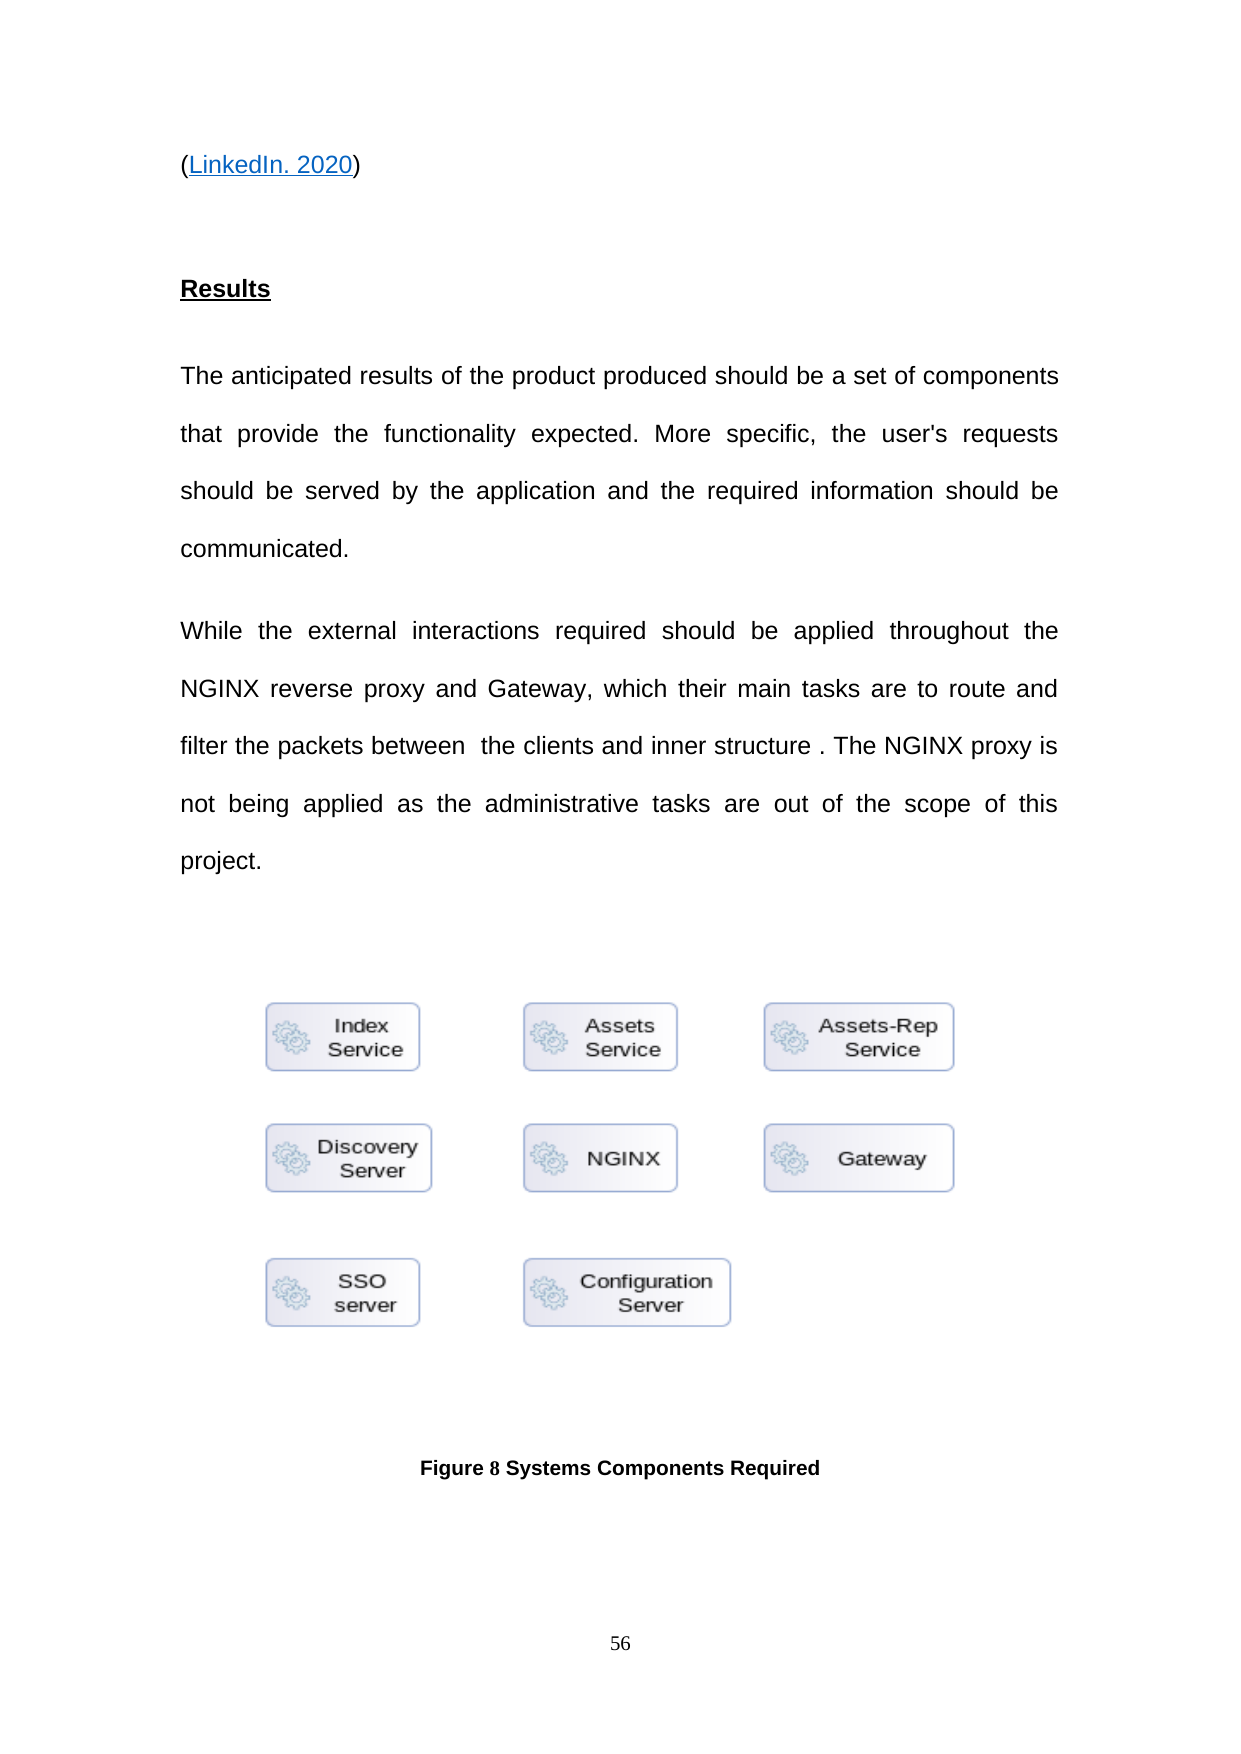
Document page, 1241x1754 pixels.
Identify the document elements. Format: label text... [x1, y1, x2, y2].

picture [180, 928, 972, 1342]
text (LinkedIn. 2020) [180, 150, 1060, 179]
text Figure 8 Systems Components Required [180, 1456, 1060, 1480]
text While the external interactions required should be applied throughout the NGINX reverse proxy and Gateway, which their main tasks are to route and filter the packets between the clients and inner structure . The NGINX proxy is not being applied as the administrative tasks are out of the scope of this project. [180, 616, 1060, 875]
text The anticipated results of the product produced should be a set of components that provide the functionality expected. More specific, the user's requests should be served by the application and the required information should be communicated. [180, 361, 1060, 562]
text Results [180, 274, 1060, 303]
